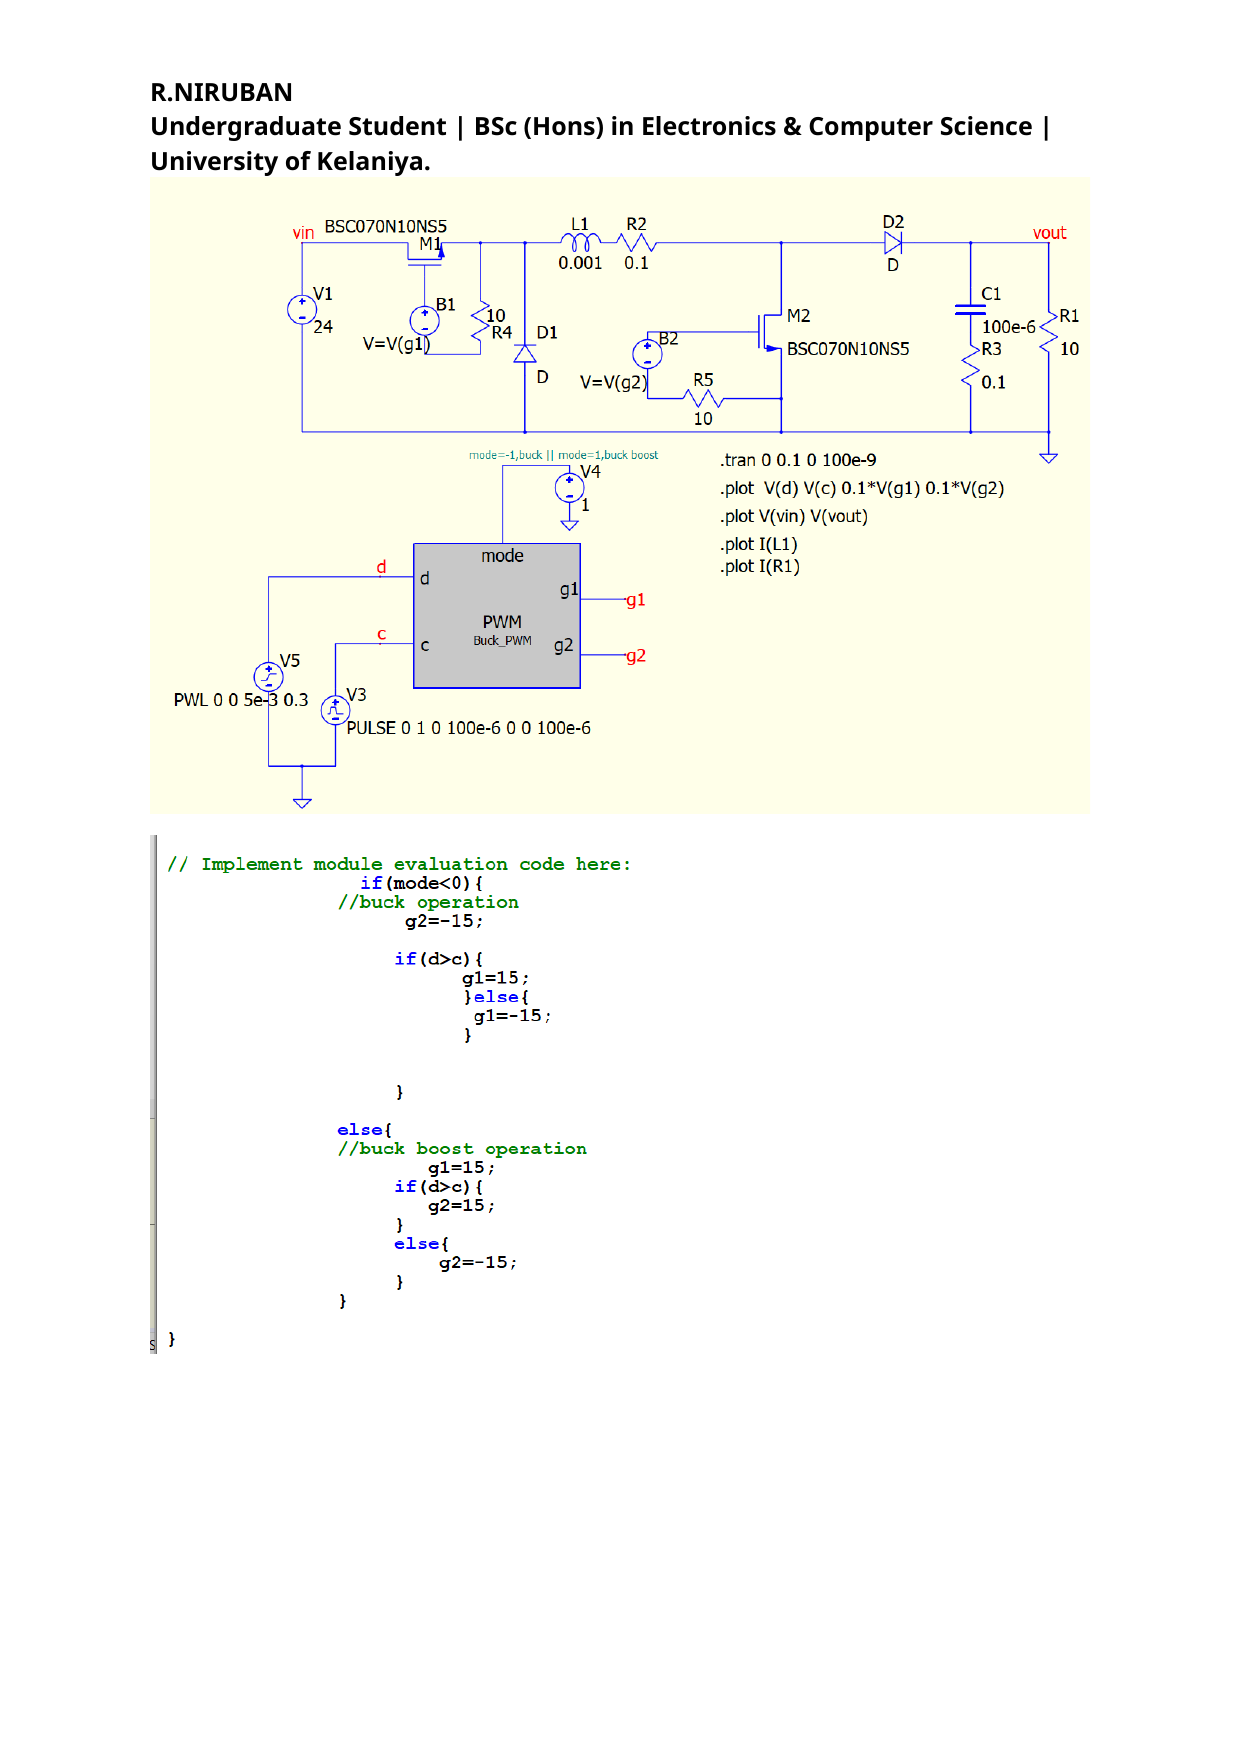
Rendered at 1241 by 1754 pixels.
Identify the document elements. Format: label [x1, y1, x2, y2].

picture [150, 177, 1091, 814]
picture [150, 835, 728, 1354]
